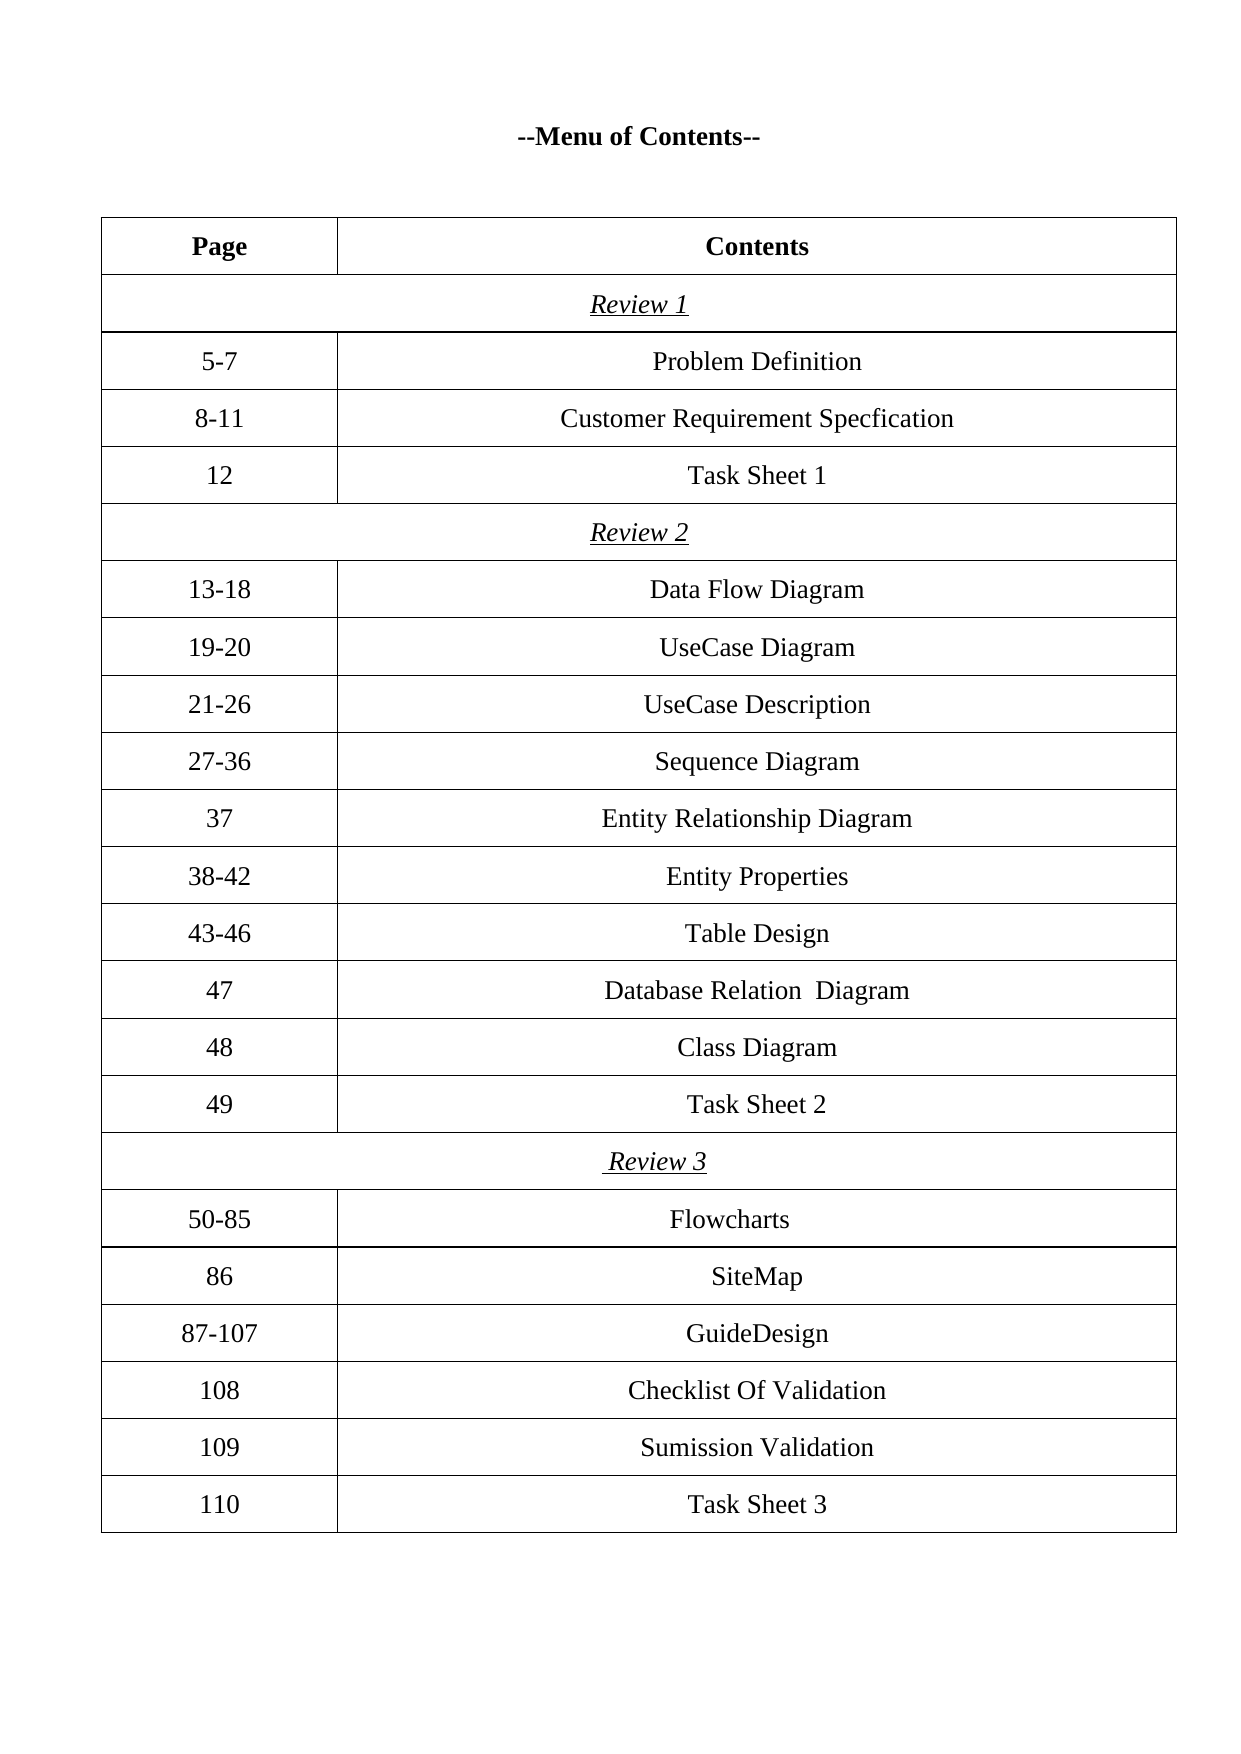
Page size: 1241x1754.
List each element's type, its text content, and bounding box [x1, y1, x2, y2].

table_cell Review 1 [102, 275, 1176, 331]
table_cell Sumission Validation [338, 1419, 1176, 1475]
table_cell 19-20 [102, 618, 337, 674]
table_cell Checklist Of Validation [338, 1362, 1176, 1418]
table_cell 109 [102, 1419, 337, 1475]
table_cell 27-36 [102, 733, 337, 789]
table_header Contents [338, 218, 1176, 274]
table_cell 50-85 [102, 1190, 337, 1246]
table_cell 37 [102, 790, 337, 846]
table_cell 86 [102, 1248, 337, 1303]
table_cell Re Review 3 [102, 1133, 1176, 1189]
table_cell 43-46 [102, 904, 337, 960]
table_cell Sequence Diagram [338, 733, 1176, 789]
table_cell 38-42 [102, 847, 337, 903]
table_cell 110 [102, 1476, 337, 1532]
table_cell 13-18 [102, 561, 337, 617]
table_cell 21-26 [102, 676, 337, 732]
table_cell Problem Definition [338, 333, 1176, 388]
table_cell Entity Properties [338, 847, 1176, 903]
table_cell jhhFFFHKFFSubmission Ch Flowcharts ecklist [338, 1190, 1176, 1246]
table_cell Database Relation Diagram [338, 961, 1176, 1018]
table_cell Review 2 [102, 504, 1176, 560]
table_cell 5-7 [102, 333, 337, 388]
table_cell Table Design [338, 904, 1176, 960]
table_cell 47 [102, 961, 337, 1018]
title --Menu of Contents-- [112, 121, 1165, 152]
table_cell UseCase Description [338, 676, 1176, 732]
table_cell UseCase Diagram [338, 618, 1176, 674]
table_cell 49 [102, 1076, 337, 1132]
table_cell Entity Relationship Diagram [338, 790, 1176, 846]
table_cell Customer Requirement Specfication [338, 390, 1176, 446]
table_cell Task Sheet 3 [338, 1476, 1176, 1532]
table_cell Task Sheet 1 [338, 447, 1176, 503]
table_cell SiteMap [338, 1248, 1176, 1303]
table_cell 12 [102, 447, 337, 503]
table_cell 108 [102, 1362, 337, 1418]
table_cell Task Sheet 2Screenshots [338, 1076, 1176, 1132]
table_cell 48 [102, 1019, 337, 1075]
table_header Page [102, 218, 337, 274]
table_cell 87-107 [102, 1305, 337, 1361]
table_cell Class Diagram [338, 1019, 1176, 1075]
table_cell GuideDesign [338, 1305, 1176, 1361]
table_cell Data Flow Diagram [338, 561, 1176, 617]
table_cell 8-11 [102, 390, 337, 446]
